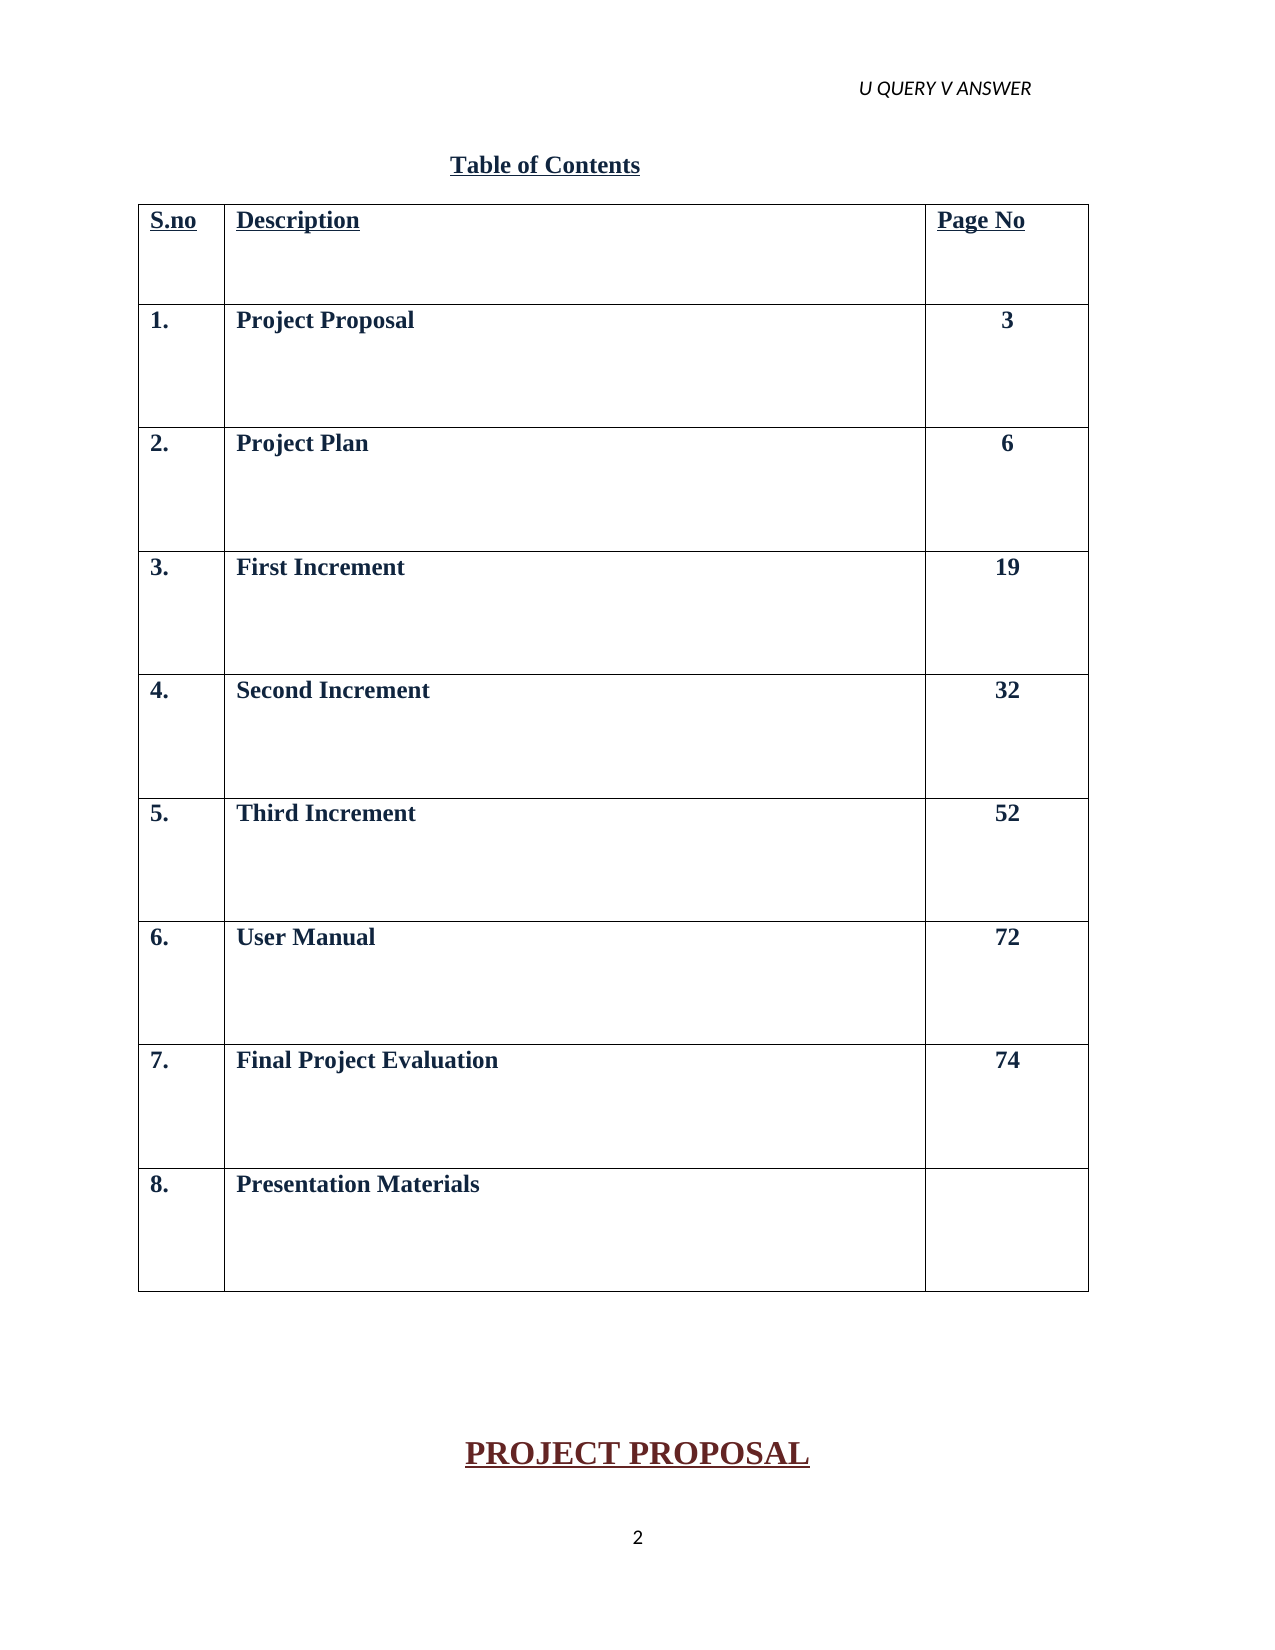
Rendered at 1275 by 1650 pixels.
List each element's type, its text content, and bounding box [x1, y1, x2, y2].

table_cell 52 [926, 799, 1088, 921]
table_cell 6 [926, 428, 1088, 551]
table_cell 1. [139, 305, 224, 427]
table_cell 3 [926, 305, 1088, 427]
table_cell 74 [926, 1045, 1088, 1168]
table_cell 4. [139, 675, 224, 797]
text PROJECT PROPOSAL [150, 1433, 1125, 1471]
table_cell Project Plan [225, 428, 925, 551]
table_cell Second Increment [225, 675, 925, 797]
table_cell 5. [139, 799, 224, 921]
table_cell 32 [926, 675, 1088, 797]
table_cell 8. [139, 1169, 224, 1291]
table_cell 7. [139, 1045, 224, 1168]
table_cell 6. [139, 922, 224, 1044]
table_cell 3. [139, 552, 224, 674]
table_cell Presentation Materials [225, 1169, 925, 1291]
table_cell 2. [139, 428, 224, 551]
table_cell 19 [926, 552, 1088, 674]
table_header Description [225, 205, 925, 304]
table_cell User Manual [225, 922, 925, 1044]
table_cell 72 [926, 922, 1088, 1044]
table_cell [926, 1169, 1088, 1291]
table_header Page No [926, 205, 1088, 304]
table_cell First Increment [225, 552, 925, 674]
text Table of Contents [375, 150, 1125, 179]
table_cell Project Proposal [225, 305, 925, 427]
table_header S.no [139, 205, 224, 304]
table_cell Third Increment [225, 799, 925, 921]
table_cell Final Project Evaluation [225, 1045, 925, 1168]
